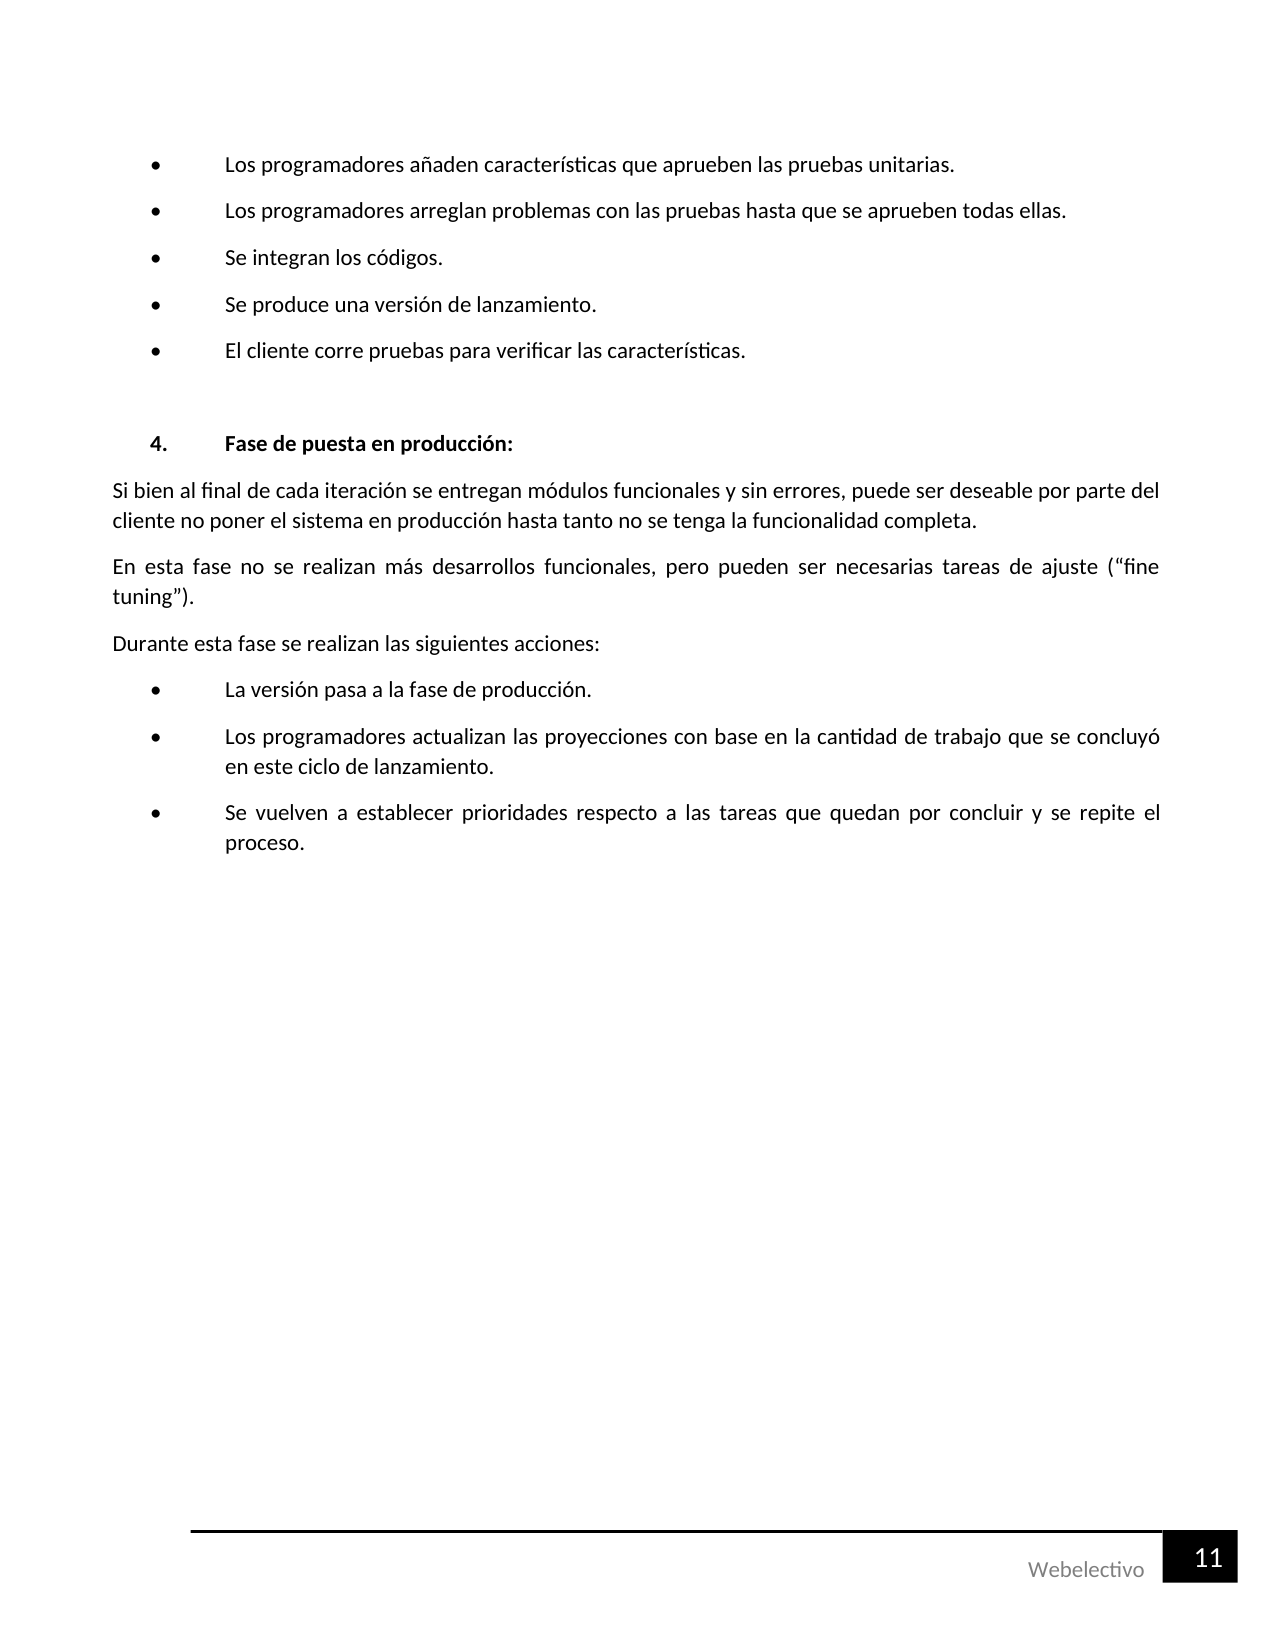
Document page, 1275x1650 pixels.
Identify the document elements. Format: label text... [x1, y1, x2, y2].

list Se vuelven a establecer prioridades respecto a las tareas que quedan por concluir y se repite el proceso. [150, 798, 1162, 856]
list Fase de puesta en producción: [150, 429, 1162, 457]
list Los programadores arreglan problemas con las pruebas hasta que se aprueben todas ellas. [150, 197, 1162, 224]
text Durante esta fase se realizan las siguientes acciones: [112, 629, 1162, 657]
list Se produce una versión de lanzamiento. [150, 290, 1162, 318]
text Si bien al final de cada iteración se entregan módulos funcionales y sin errores, puede ser deseable por parte del cliente no poner el sistema en producción hasta tanto no se tenga la funcionalidad completa. [112, 476, 1162, 534]
list La versión pasa a la fase de producción. [150, 675, 1162, 703]
list Los programadores actualizan las proyecciones con base en la cantidad de trabajo que se concluyó en este ciclo de lanzamiento. [150, 722, 1162, 780]
list El cliente corre pruebas para verificar las características. [150, 336, 1162, 364]
text En esta fase no se realizan más desarrollos funcionales, pero pueden ser necesarias tareas de ajuste (“fine tuning”). [112, 552, 1162, 610]
list Se integran los códigos. [150, 243, 1162, 271]
list Los programadores añaden características que aprueben las pruebas unitarias. [150, 150, 1162, 178]
